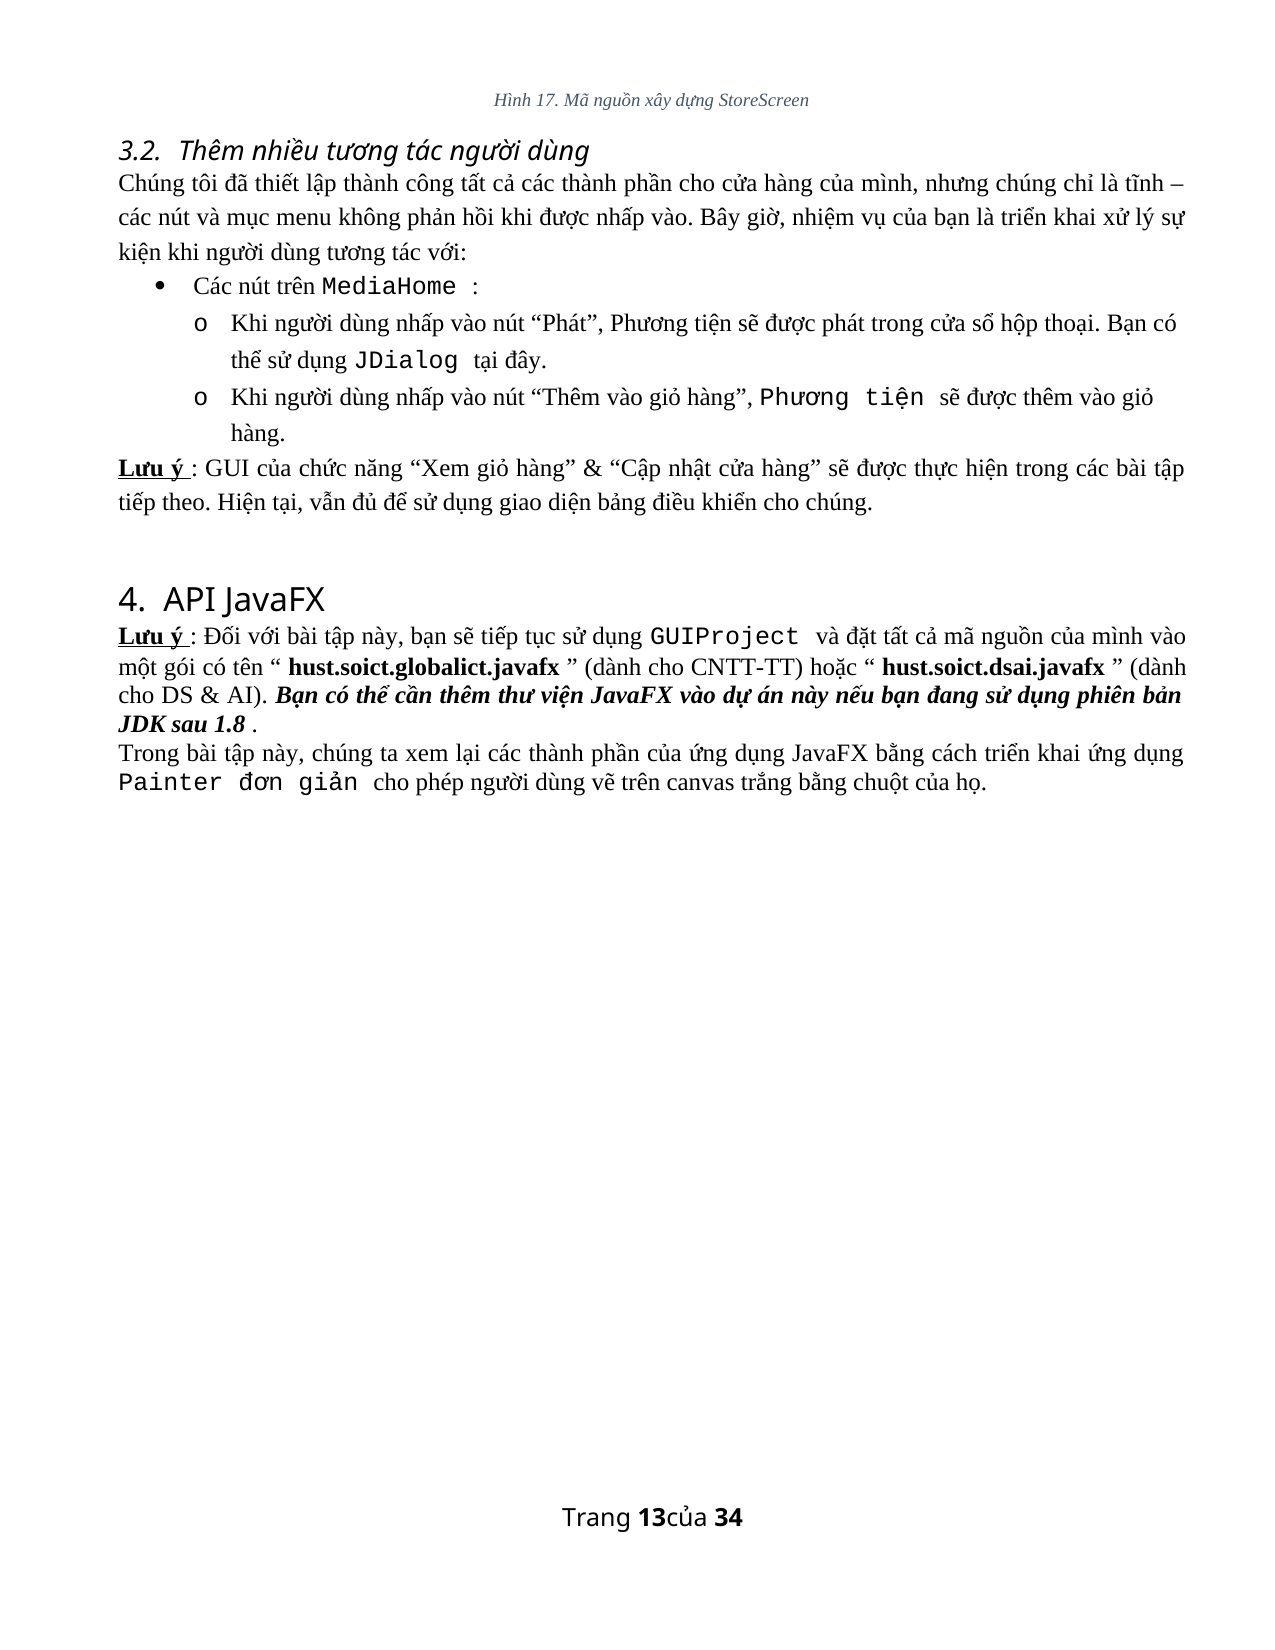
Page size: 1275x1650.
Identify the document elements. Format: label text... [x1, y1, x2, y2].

text Lưu ý : GUI của chức năng “Xem giỏ hàng” & “Cập nhật cửa hàng” sẽ được thực hiện trong các bài tập tiếp theo. Hiện tại, vẫn đủ để sử dụng giao diện bảng điều khiển cho chúng. [118, 453, 1186, 516]
subtitle API JavaFX [118, 576, 1186, 621]
text Chúng tôi đã thiết lập thành công tất cả các thành phần cho cửa hàng của mình, nhưng chúng chỉ là tĩnh – các nút và mục menu không phản hồi khi được nhấp vào. Bây giờ, nhiệm vụ của bạn là triển khai xử lý sự kiện khi người dùng tương tác với: [118, 168, 1186, 266]
text Lưu ý : Đối với bài tập này, bạn sẽ tiếp tục sử dụng GUIProject và đặt tất cả mã nguồn của mình vào một gói có tên “ hust.soict.globalict.javafx ” (dành cho CNTT-TT) hoặc “ hust.soict.dsai.javafx ” (dành cho DS & AI). Bạn có thể cần thêm thư viện JavaFX vào dự án này nếu bạn đang sử dụng phiên bản JDK sau 1.8 . [118, 621, 1186, 738]
list Khi người dùng nhấp vào nút “Thêm vào giỏ hàng”, Phương tiện sẽ được thêm vào giỏ hàng. [193, 382, 1186, 447]
list Khi người dùng nhấp vào nút “Phát”, Phương tiện sẽ được phát trong cửa sổ hộp thoại. Bạn có thể sử dụng JDialog tại đây. [193, 308, 1186, 376]
list Các nút trên MediaHome : [156, 271, 1186, 302]
subtitle Thêm nhiều tương tác người dùng [118, 131, 1186, 168]
text Trong bài tập này, chúng ta xem lại các thành phần của ứng dụng JavaFX bằng cách triển khai ứng dụng Painter đơn giản cho phép người dùng vẽ trên canvas trắng bằng chuột của họ. [118, 738, 1186, 798]
